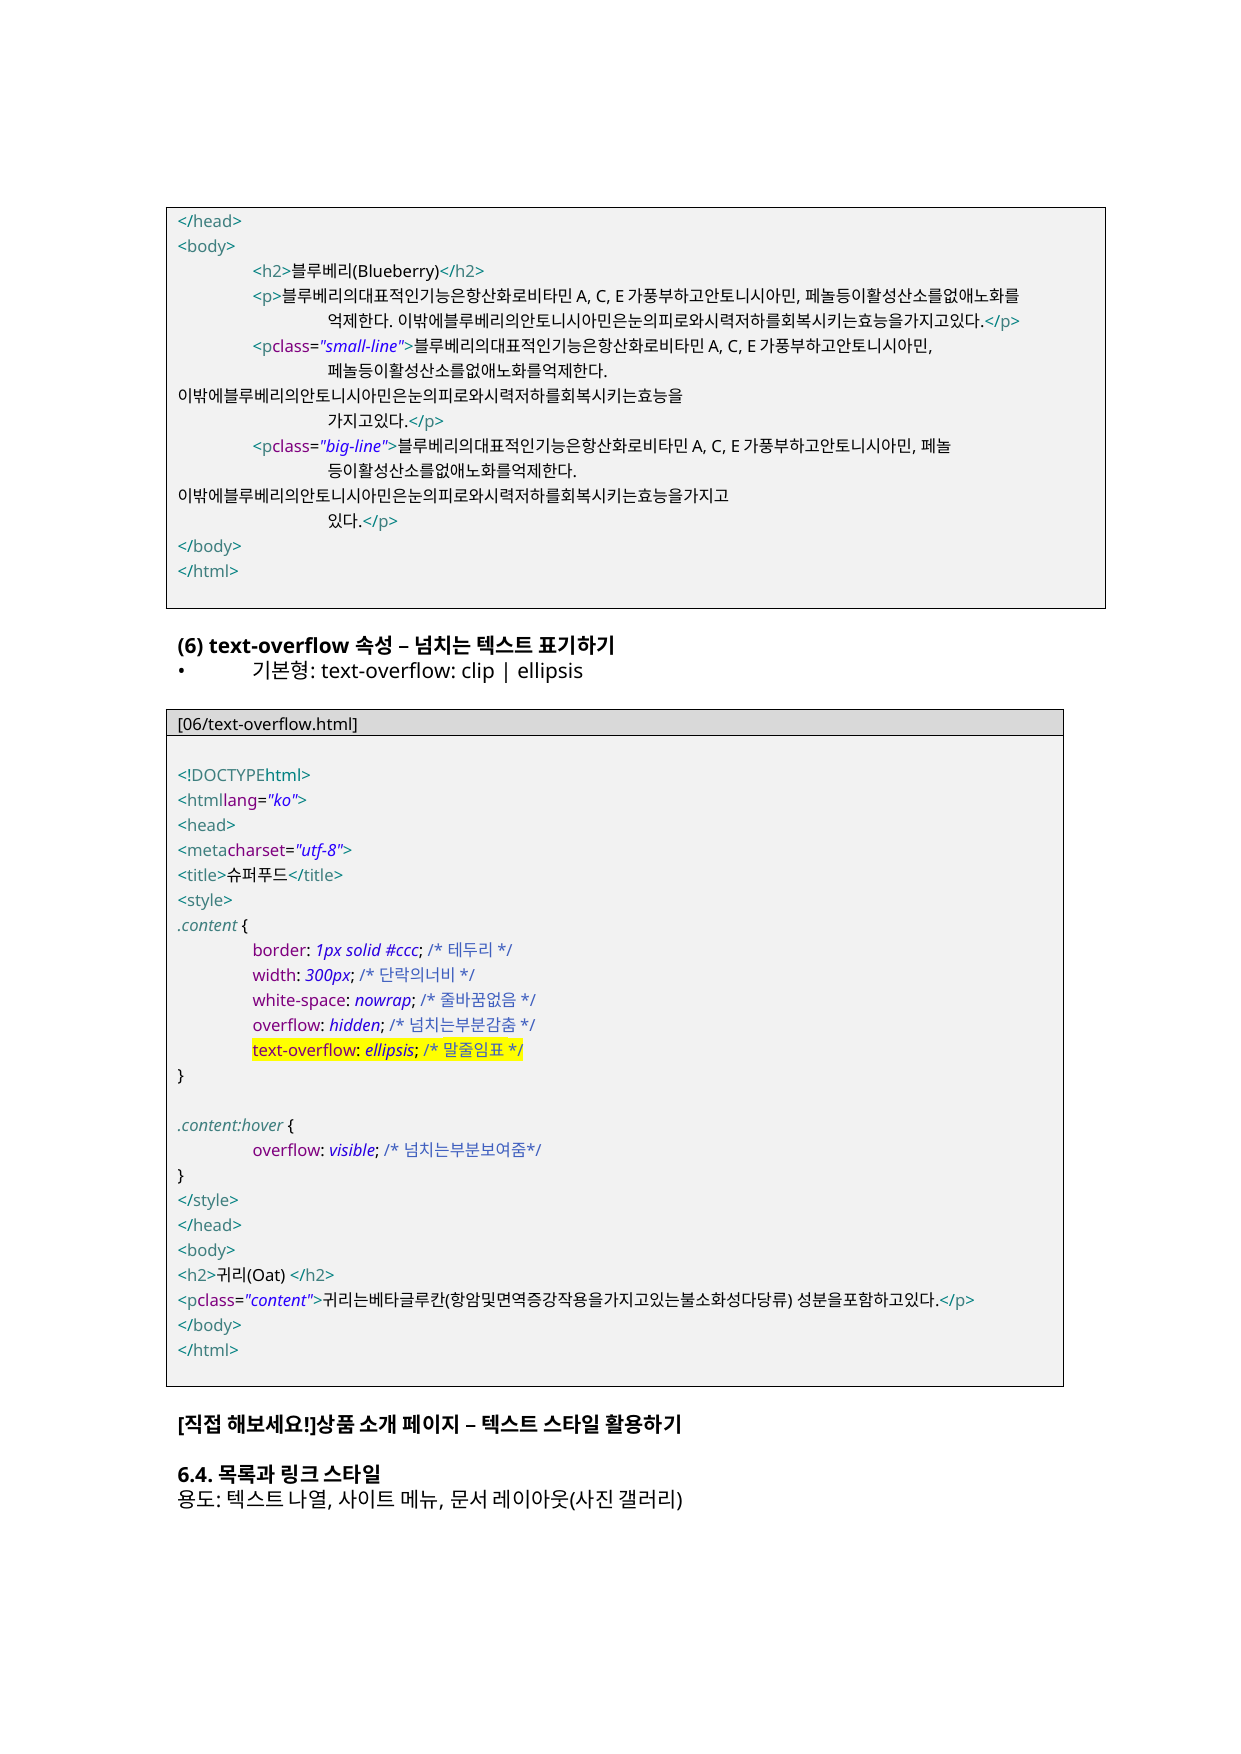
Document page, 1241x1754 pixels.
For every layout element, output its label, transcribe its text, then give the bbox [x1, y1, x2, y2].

text 용도: 텍스트 나열, 사이트 메뉴, 문서 레이아웃(사진 갤러리) [177, 1487, 1063, 1512]
list 기본형: text-overflow: clip | ellipsis [177, 659, 1063, 684]
text (6) text-overflow 속성 – 넘치는 텍스트 표기하기 [177, 634, 1063, 659]
text 6.4. 목록과 링크 스타일 [177, 1462, 1063, 1487]
text [직접 해보세요!]상품 소개 페이지 – 텍스트 스타일 활용하기 [177, 1412, 1063, 1437]
table_cell <!DOCTYPEhtml> <htmllang="ko"> <head> <metacharset="utf-8"> <title>슈퍼푸드</title> <style> .content { border: 1px solid #ccc; /* 테두리 */ width: 300px; /* 단락의너비 */ white-space: nowrap; /* 줄바꿈없음 */ overflow: hidden; /* 넘치는부분감춤 */ text-overflow: ellipsis; /* 말줄임표 */ } .content:hover { overflow: visible; /* 넘치는부분보여줌*/ } </style> </head> <body> <h2>귀리(Oat) </h2> <pclass="content">귀리는베타글루칸(항암및면역증강작용을가지고있는불소화성다당류) 성분을포함하고있다.</p> </body> </html> [167, 736, 1063, 1386]
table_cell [167, 208, 1105, 608]
table_header [06/text-overflow.html] [167, 710, 1063, 735]
